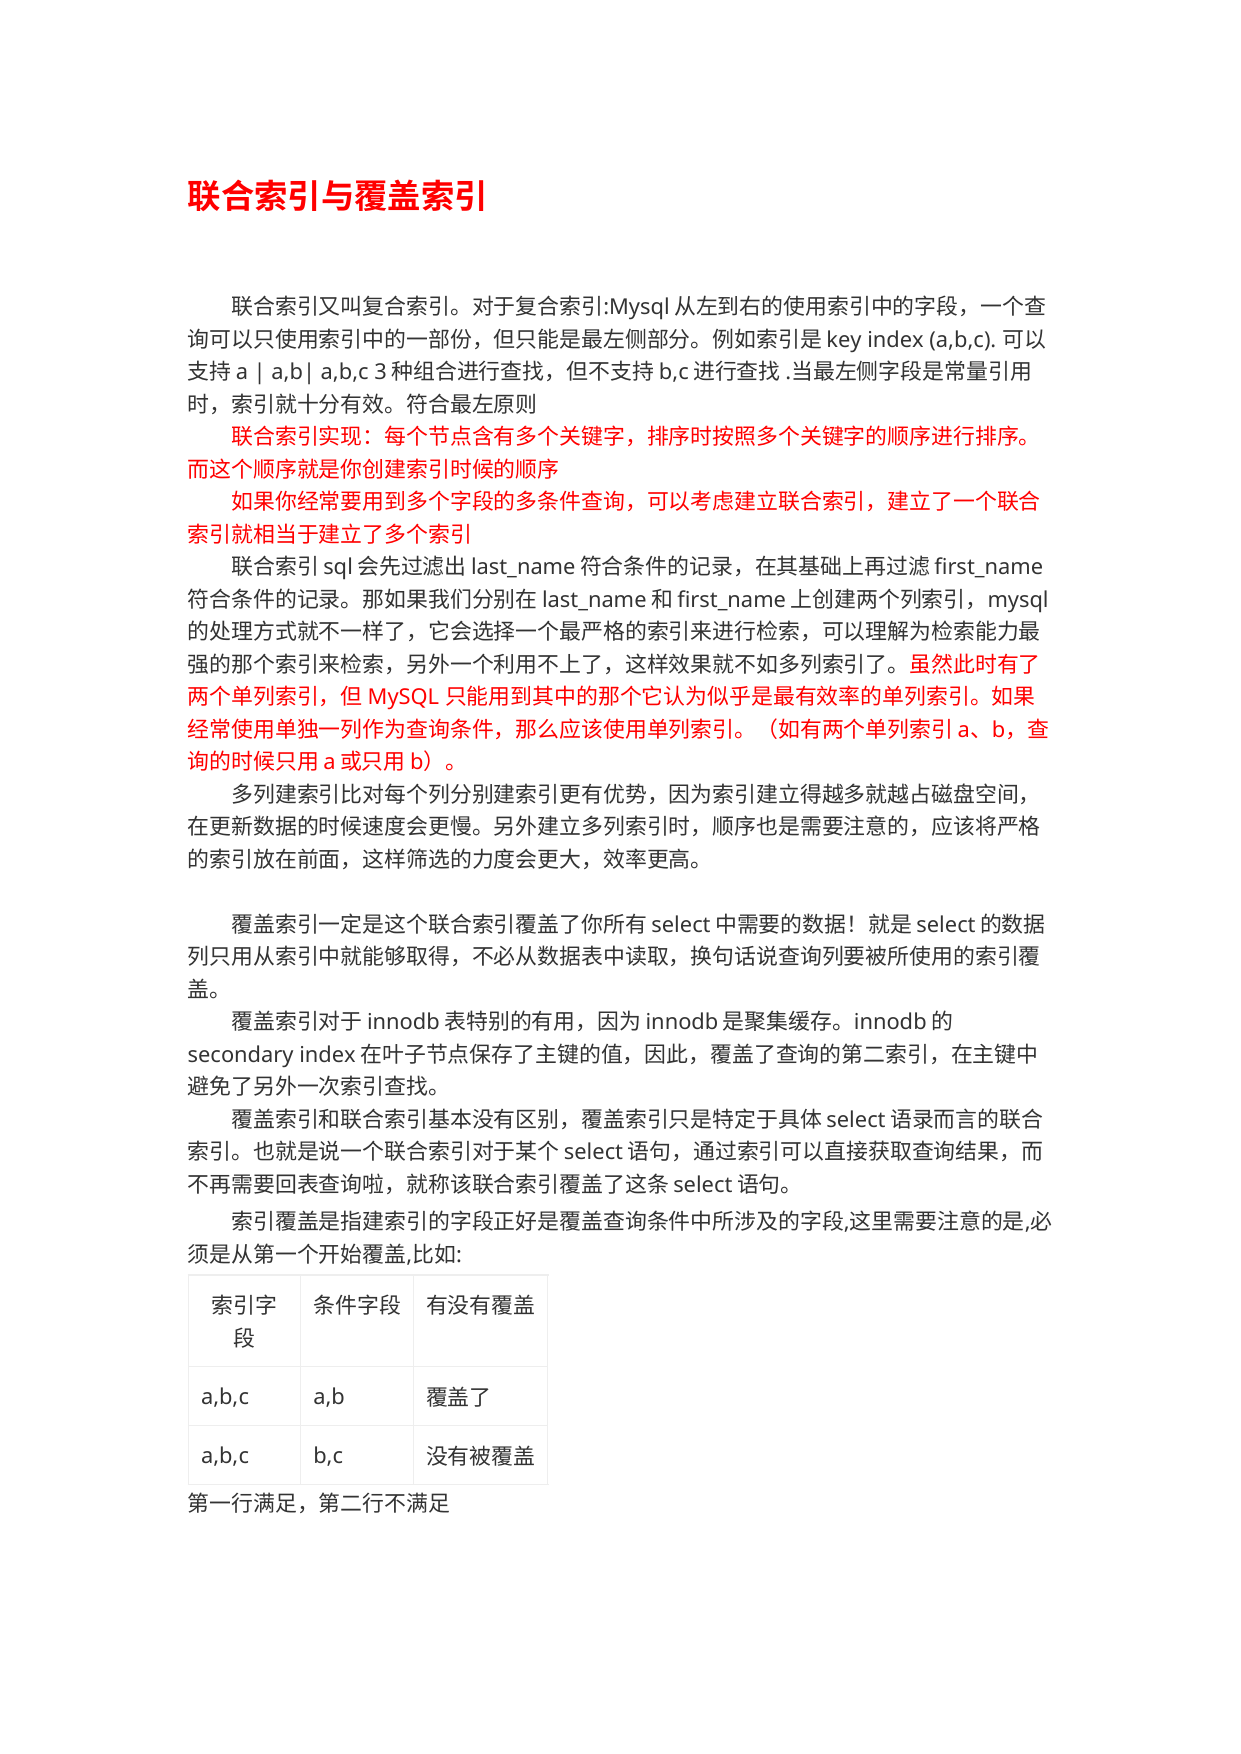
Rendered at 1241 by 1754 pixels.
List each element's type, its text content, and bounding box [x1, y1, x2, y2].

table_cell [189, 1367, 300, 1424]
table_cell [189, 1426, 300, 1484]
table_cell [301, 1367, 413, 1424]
text 覆盖索引对于innodb表特别的有用，因为innodb是聚集缓存。innodb的secondary index在叶子节点保存了主键的值，因此，覆盖了查询的第二索引，在主键中避免了另外一次索引查找。 [187, 1004, 1053, 1101]
text 联合索引实现：每个节点含有多个关键字，排序时按照多个关键字的顺序进行排序。而这个顺序就是你创建索引时候的顺序 [187, 419, 1053, 484]
text 覆盖索引和联合索引基本没有区别，覆盖索引只是特定于具体select语录而言的联合索引。也就是说一个联合索引对于某个select语句，通过索引可以直接获取查询结果，而不再需要回表查询啦，就称该联合索引覆盖了这条select语句。 [187, 1101, 1053, 1199]
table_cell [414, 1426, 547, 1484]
text 联合索引又叫复合索引。对于复合索引:Mysql从左到右的使用索引中的字段，一个查询可以只使用索引中的一部份，但只能是最左侧部分。例如索引是key index (a,b,c). 可以支持a | a,b| a,b,c 3种组合进行查找，但不支持 b,c进行查找 .当最左侧字段是常量引用时，索引就十分有效。符合最左原则 [187, 289, 1053, 419]
text 覆盖索引一定是这个联合索引覆盖了你所有select中需要的数据！就是select的数据列只用从索引中就能够取得，不必从数据表中读取，换句话说查询列要被所使用的索引覆盖。 [187, 906, 1053, 1004]
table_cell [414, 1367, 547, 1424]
text 第一行满足，第二行不满足 [187, 1485, 1053, 1518]
text 索引覆盖是指建索引的字段正好是覆盖查询条件中所涉及的字段,这里需要注意的是,必须是从第一个开始覆盖,比如: [187, 1204, 1053, 1269]
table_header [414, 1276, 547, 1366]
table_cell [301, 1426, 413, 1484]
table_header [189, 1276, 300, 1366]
subtitle 联合索引与覆盖索引 [187, 162, 1053, 227]
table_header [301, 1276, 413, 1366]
text 如果你经常要用到多个字段的多条件查询，可以考虑建立联合索引，建立了一个联合索引就相当于建立了多个索引 [187, 484, 1053, 549]
text 多列建索引比对每个列分别建索引更有优势，因为索引建立得越多就越占磁盘空间，在更新数据的时候速度会更慢。另外建立多列索引时，顺序也是需要注意的，应该将严格的索引放在前面，这样筛选的力度会更大，效率更高。 [187, 776, 1053, 874]
text 联合索引sql会先过滤出last_name符合条件的记录，在其基础上再过滤first_name符合条件的记录。那如果我们分别在last_name和first_name上创建两个列索引，mysql的处理方式就不一样了，它会选择一个最严格的索引来进行检索，可以理解为检索能力最强的那个索引来检索，另外一个利用不上了，这样效果就不如多列索引了。虽然此时有了两个单列索引，但 MySQL 只能用到其中的那个它认为似乎是最有效率的单列索引。如果经常使用单独一列作为查询条件，那么应该使用单列索引。（如有两个单列索引a、b，查询的时候只用a或只用b）。 [187, 549, 1053, 776]
